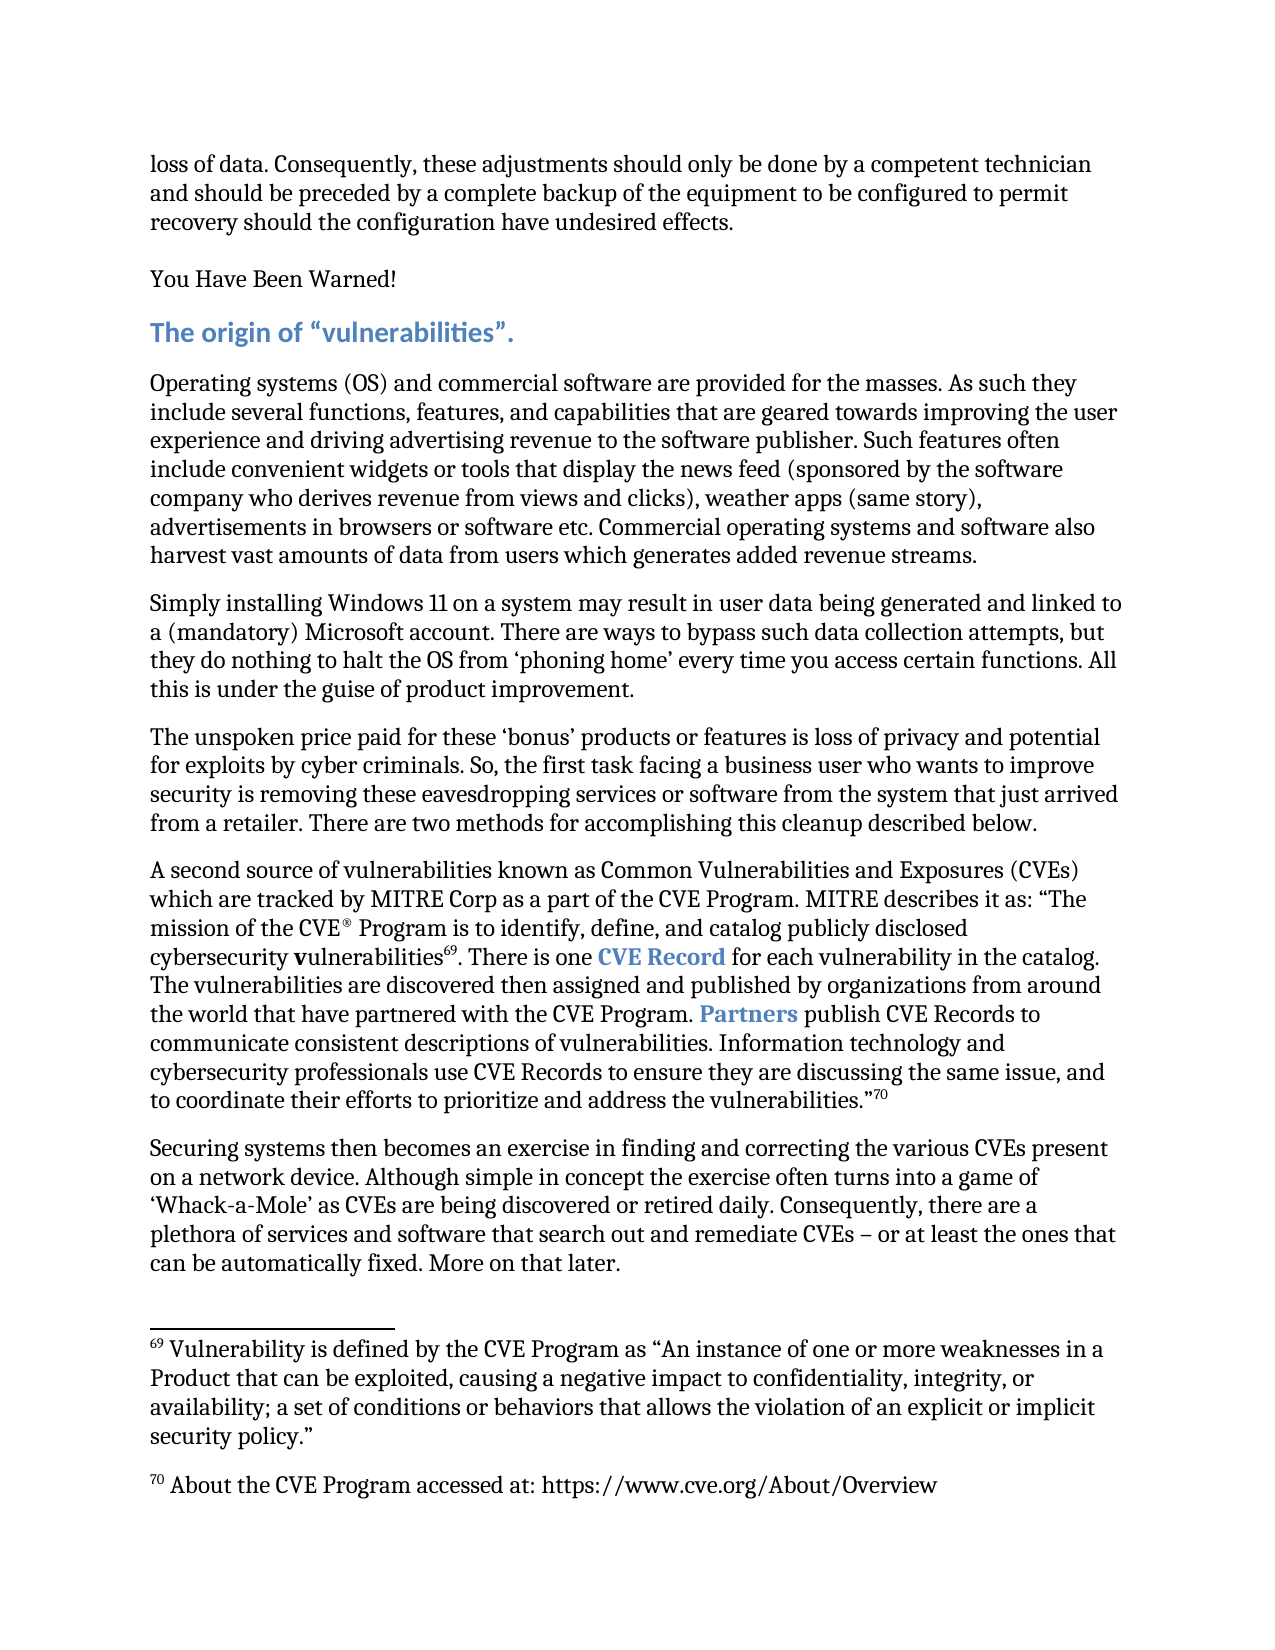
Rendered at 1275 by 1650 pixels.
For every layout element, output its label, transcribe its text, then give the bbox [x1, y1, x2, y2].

subtitle The origin of “vulnerabilities”. [150, 314, 1125, 350]
text A second source of vulnerabilities known as Common Vulnerabilities and Exposures (CVEs) which are tracked by MITRE Corp as a part of the CVE Program. MITRE describes it as: “The mission of the CVE® Program is to identify, define, and catalog publicly disclosed cybersecurity vulnerabilities. There is one CVE Record for each vulnerability in the catalog. The vulnerabilities are discovered then assigned and published by organizations from around the world that have partnered with the CVE Program. Partners publish CVE Records to communicate consistent descriptions of vulnerabilities. Information technology and cybersecurity professionals use CVE Records to ensure they are discussing the same issue, and to coordinate their efforts to prioritize and address the vulnerabilities.” [150, 856, 1125, 1115]
text Securing systems then becomes an exercise in finding and correcting the various CVEs present on a network device. Although simple in concept the exercise often turns into a game of ‘Whack-a-Mole’ as CVEs are being discovered or retired daily. Consequently, there are a plethora of services and software that search out and remediate CVEs – or at least the ones that can be automatically fixed. More on that later. [150, 1134, 1125, 1278]
text The unspoken price paid for these ‘bonus’ products or features is loss of privacy and potential for exploits by cyber criminals. So, the first task facing a business user who wants to improve security is removing these eavesdropping services or software from the system that just arrived from a retailer. There are two methods for accomplishing this cleanup described below. [150, 723, 1125, 838]
text Operating systems (OS) and commercial software are provided for the masses. As such they include several functions, features, and capabilities that are geared towards improving the user experience and driving advertising revenue to the software publisher. Such features often include convenient widgets or tools that display the news feed (sponsored by the software company who derives revenue from views and clicks), weather apps (same story), advertisements in browsers or software etc. Commercial operating systems and software also harvest vast amounts of data from users which generates added revenue streams. [150, 369, 1125, 570]
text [150, 150, 1125, 294]
text Simply installing Windows 11 on a system may result in user data being generated and linked to a (mandatory) Microsoft account. There are ways to bypass such data collection attempts, but they do nothing to halt the OS from ‘phoning home’ every time you access certain functions. All this is under the guise of product improvement. [150, 589, 1125, 704]
